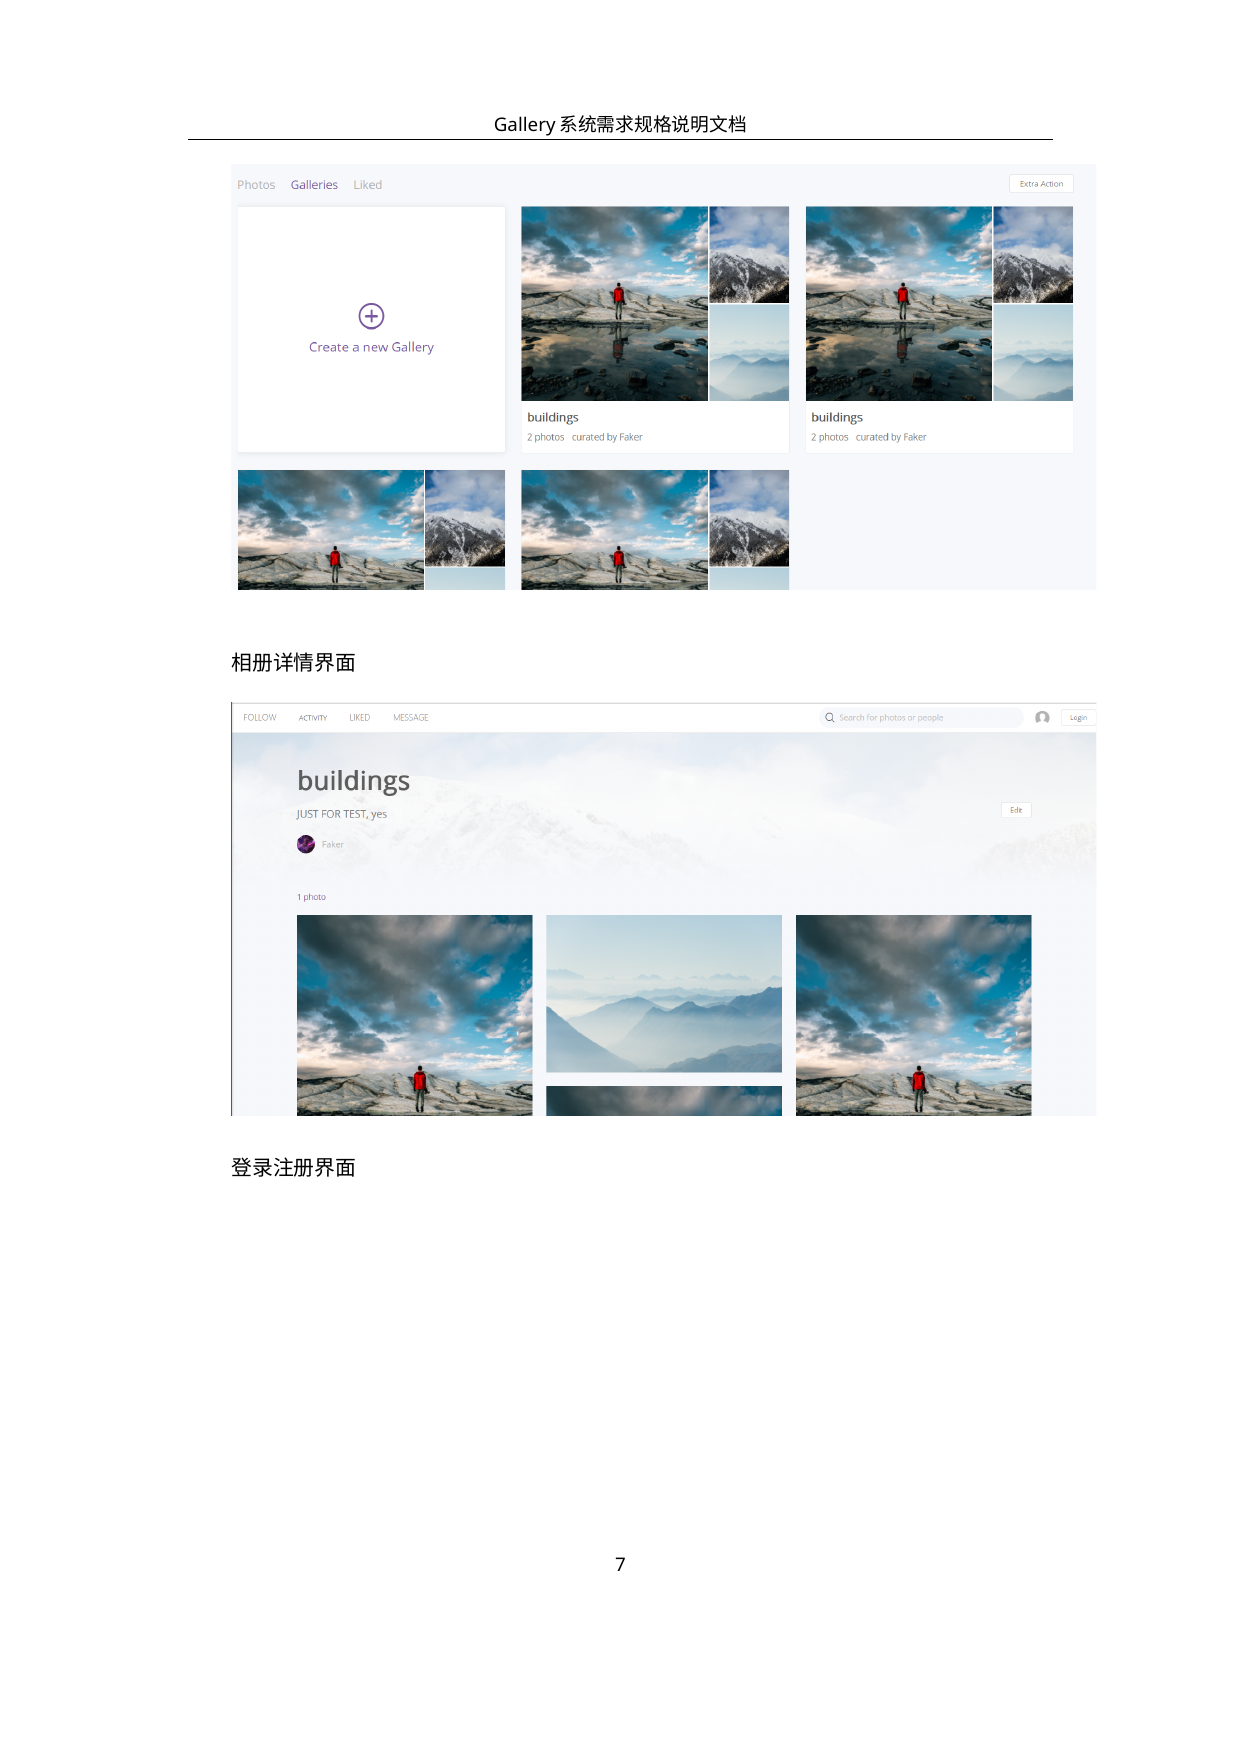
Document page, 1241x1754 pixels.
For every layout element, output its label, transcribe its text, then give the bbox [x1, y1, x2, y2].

text 相册详情界面 [187, 645, 1053, 677]
text 登录注册界面 [187, 1150, 1053, 1182]
picture [231, 702, 1097, 1116]
picture [231, 164, 1097, 590]
